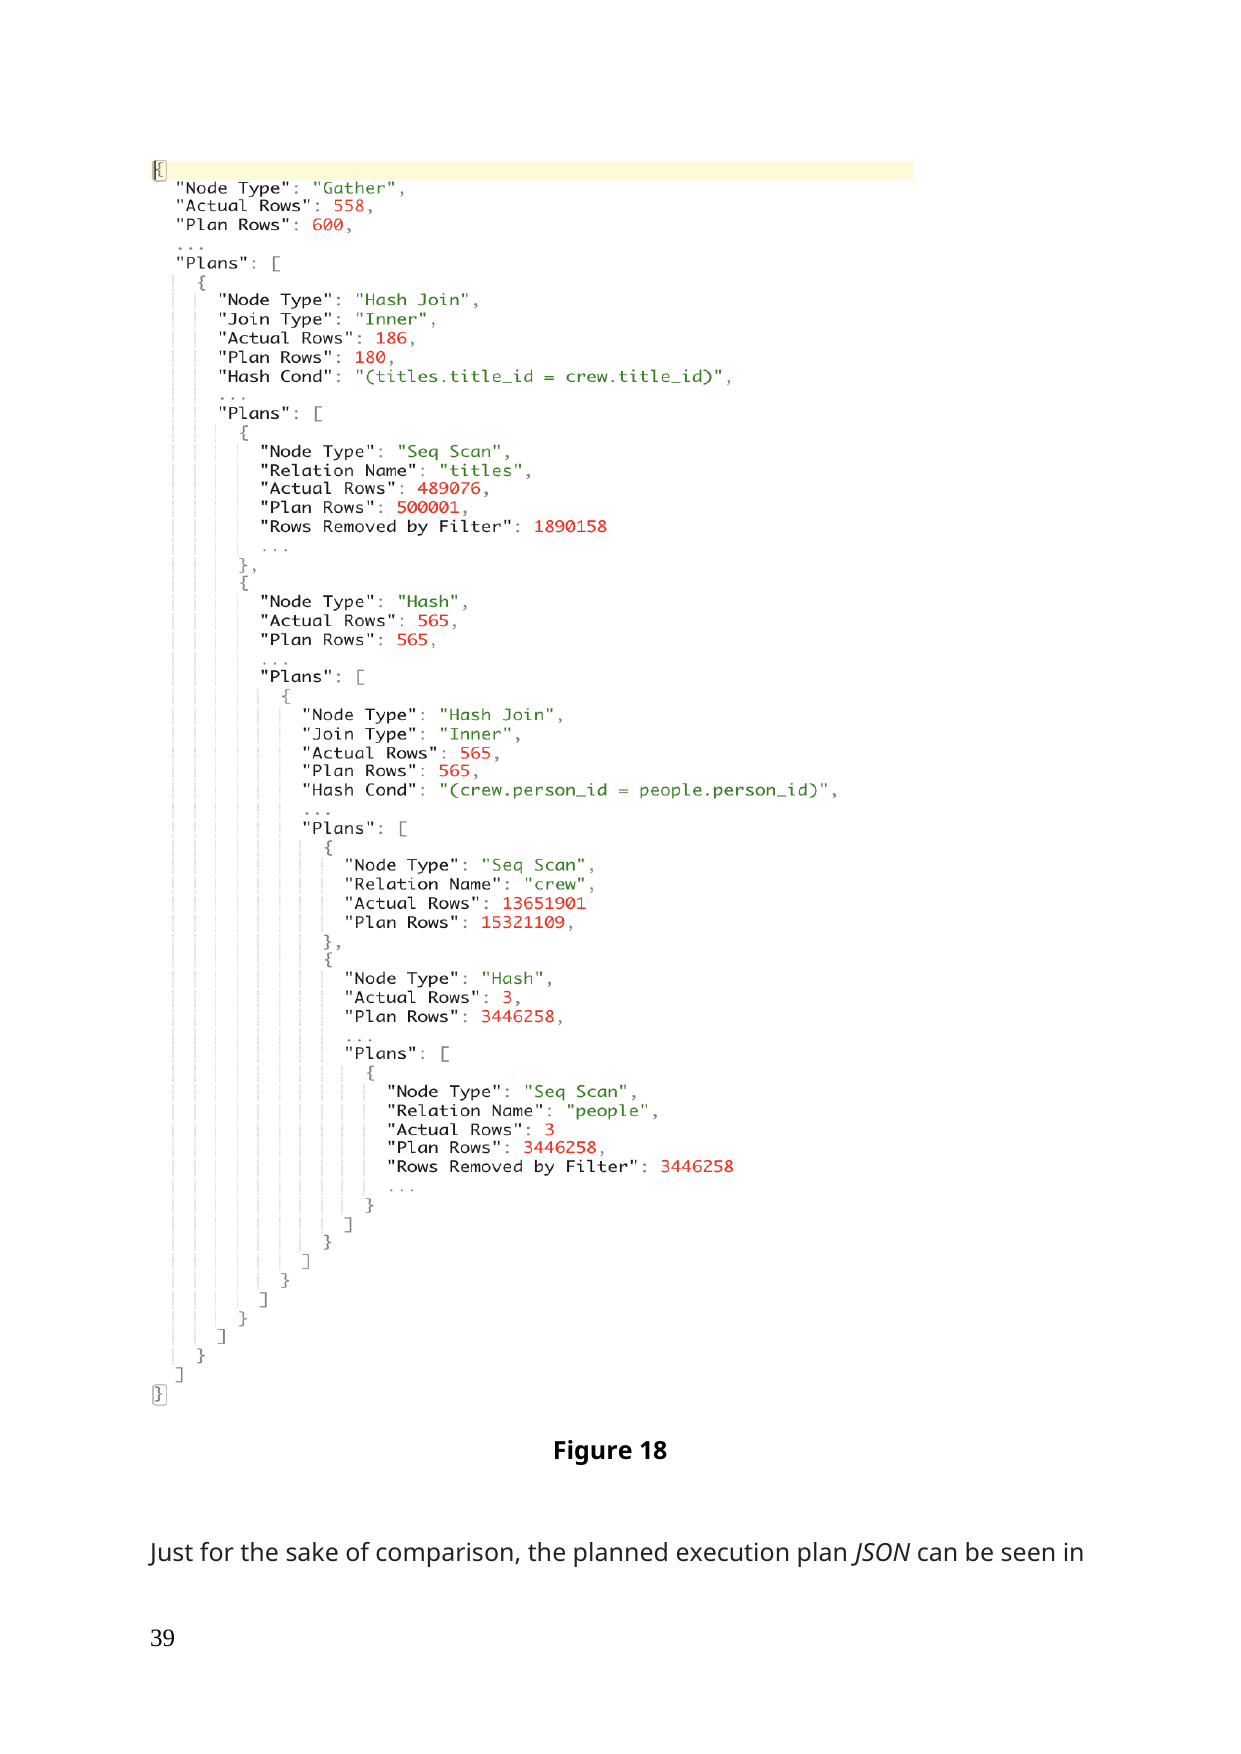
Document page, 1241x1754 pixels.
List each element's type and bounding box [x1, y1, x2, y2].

picture [150, 150, 914, 1416]
text [150, 150, 1090, 1569]
